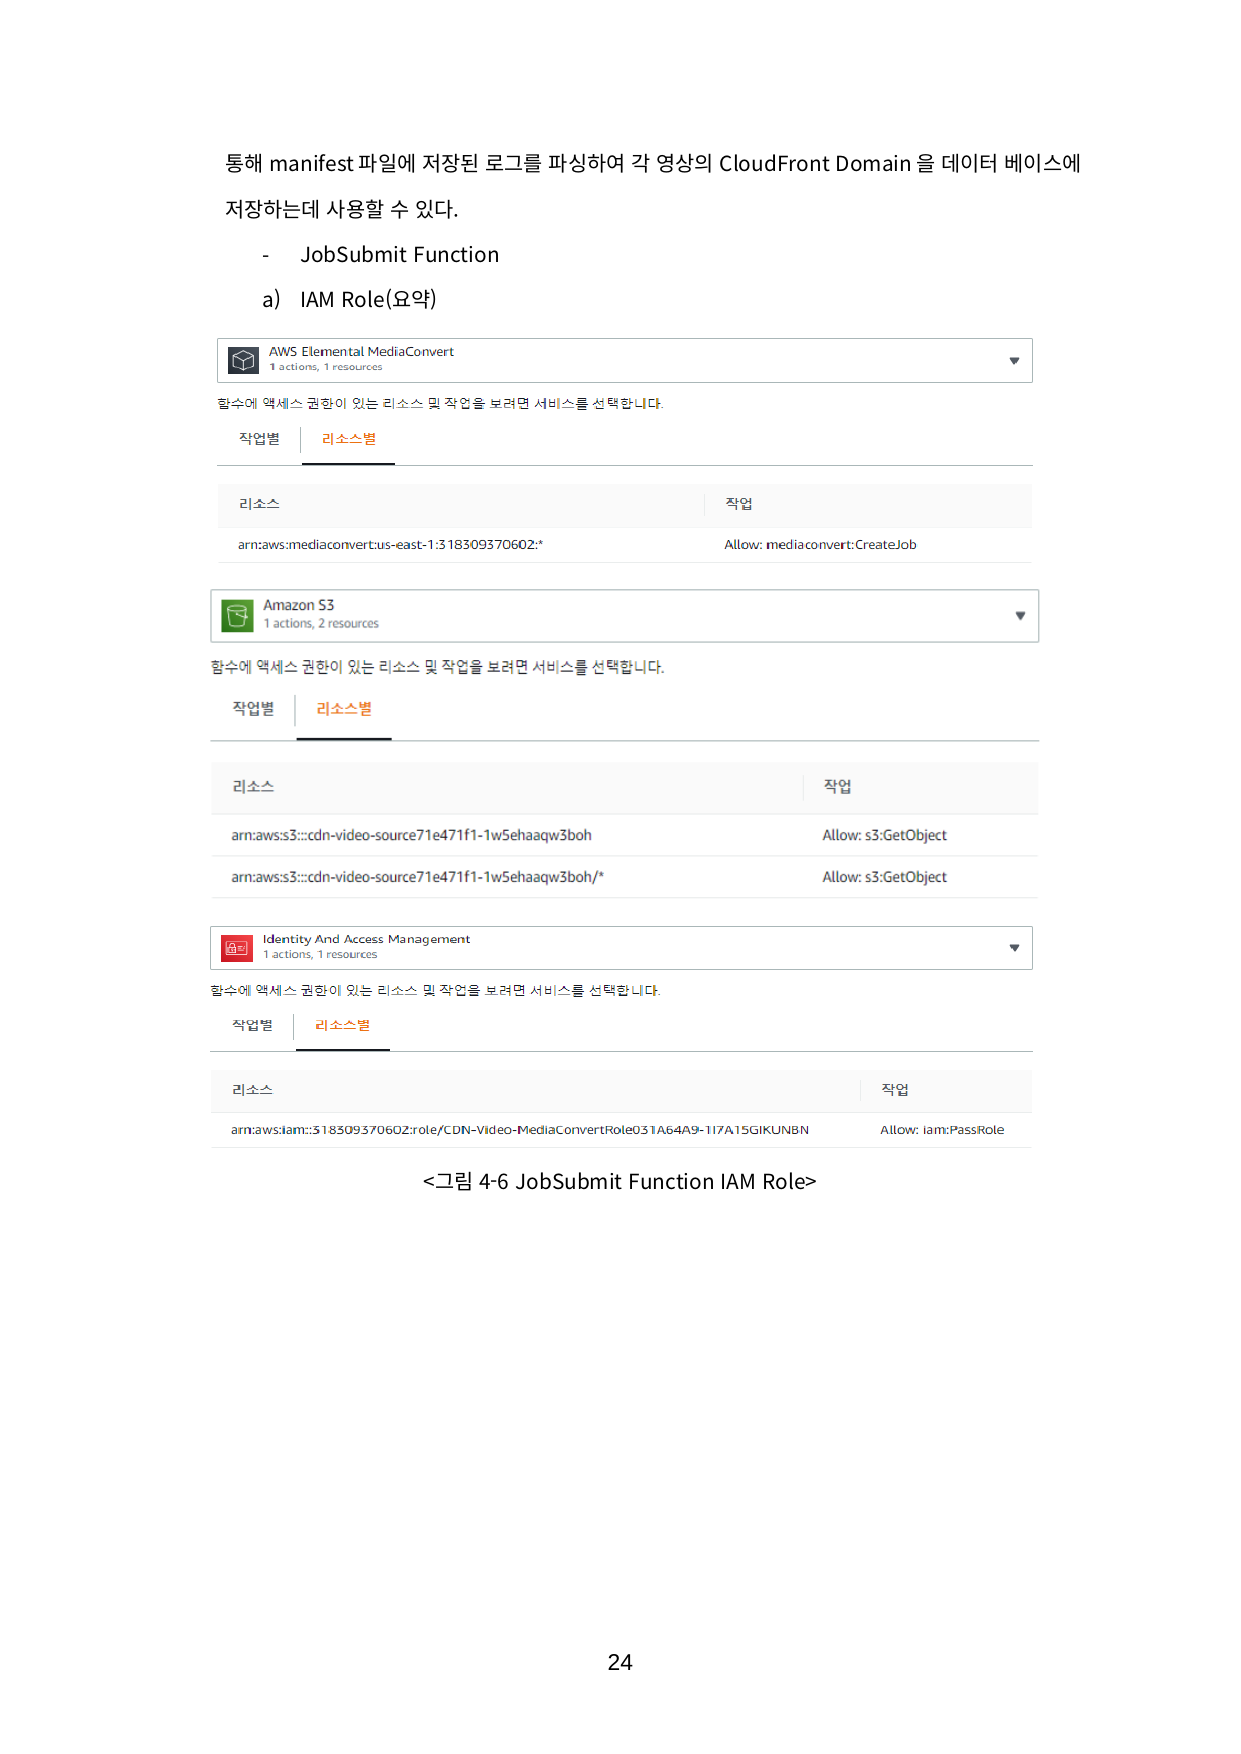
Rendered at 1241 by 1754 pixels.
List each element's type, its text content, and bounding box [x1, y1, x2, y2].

picture [195, 581, 1045, 903]
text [225, 148, 1090, 223]
picture [199, 328, 1041, 568]
picture [195, 916, 1045, 1153]
list JobSubmit Function [262, 238, 1090, 268]
list IAM Role(요약) [262, 283, 1090, 314]
text <그림 4-6 JobSubmit Function IAM Role> [150, 1165, 1090, 1196]
